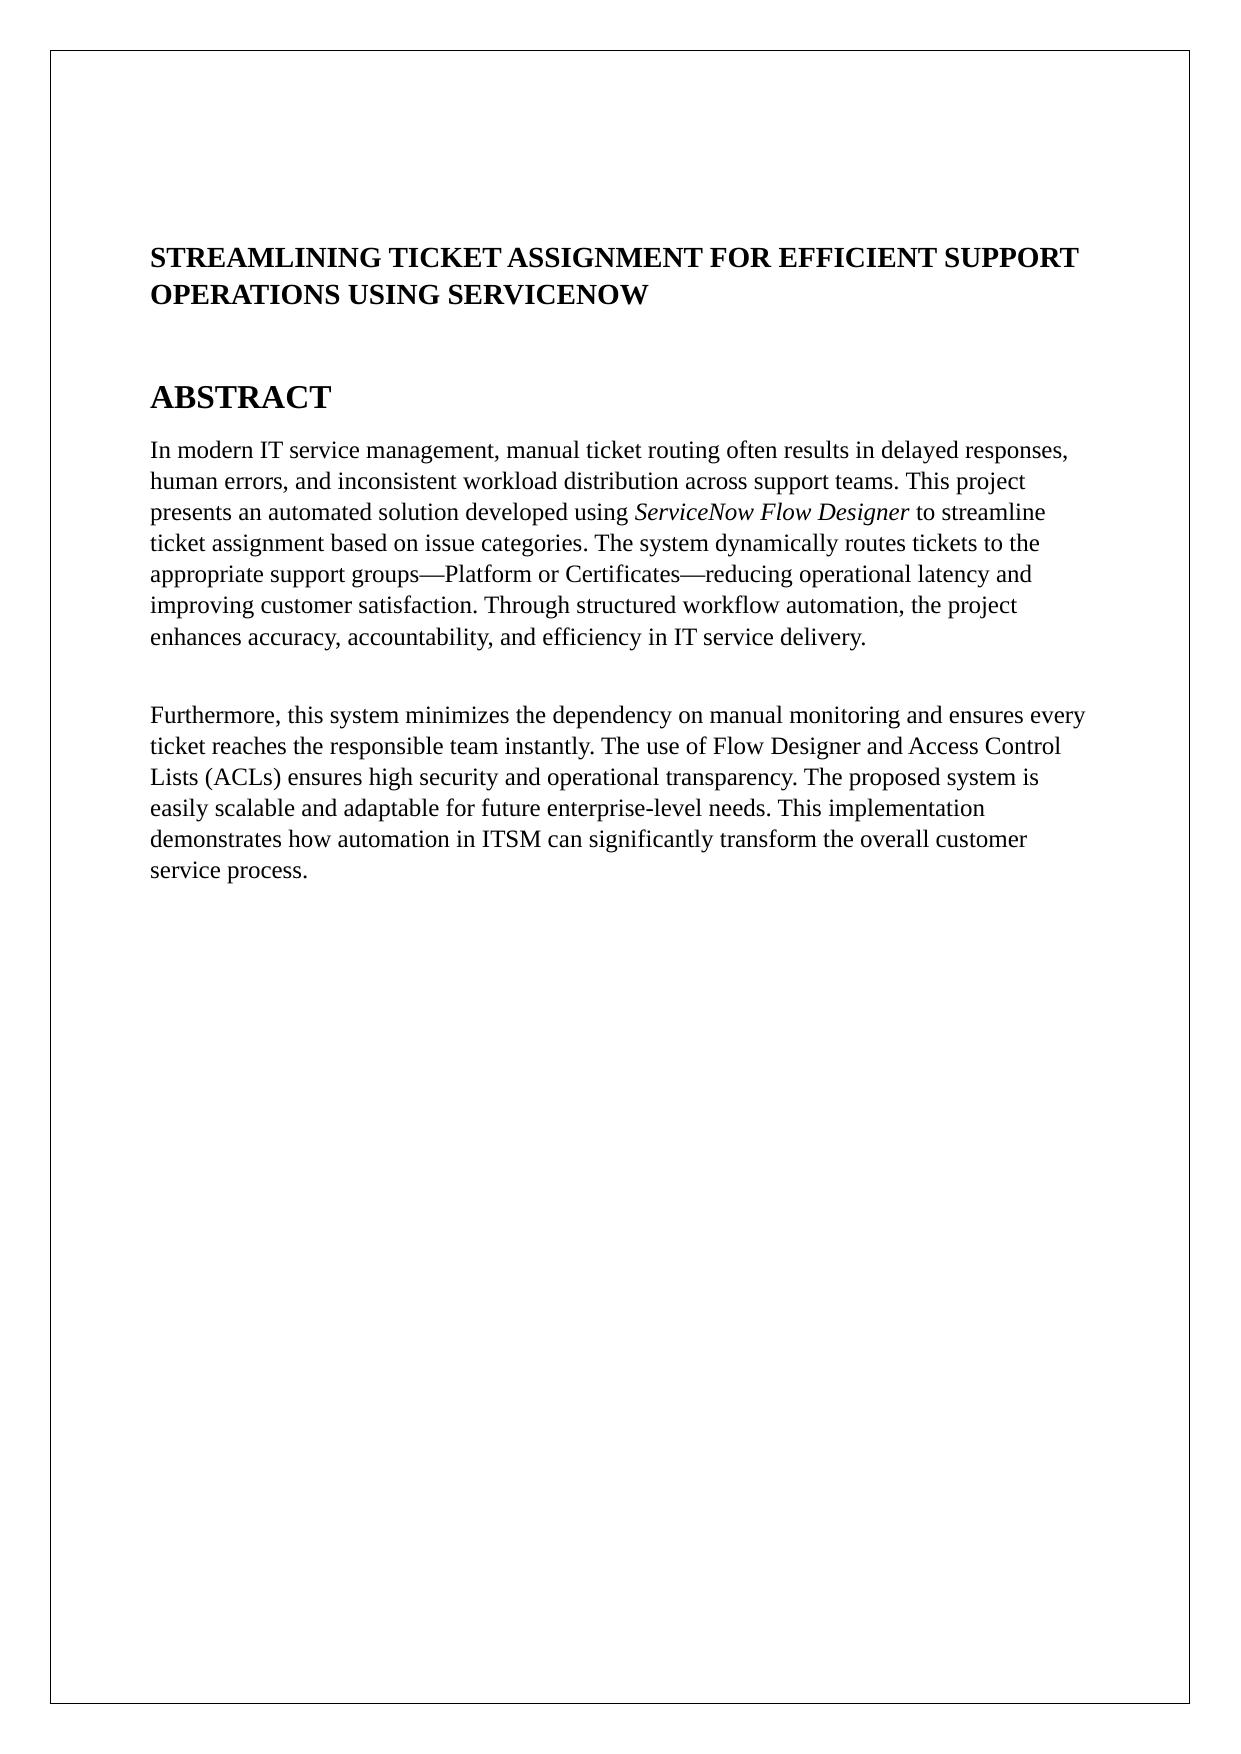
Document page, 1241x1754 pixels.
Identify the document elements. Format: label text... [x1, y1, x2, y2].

text In modern IT service management, manual ticket routing often results in delayed responses, human errors, and inconsistent workload distribution across support teams. This project presents an automated solution developed using ServiceNow Flow Designer to streamline ticket assignment based on issue categories. The system dynamically routes tickets to the appropriate support groups—Platform or Certificates—reducing operational latency and improving customer satisfaction. Through structured workflow automation, the project enhances accuracy, accountability, and efficiency in IT service delivery. [150, 435, 1090, 650]
text ABSTRACT [150, 377, 1090, 416]
text Furthermore, this system minimizes the dependency on manual monitoring and ensures every ticket reaches the responsible team instantly. The use of Flow Designer and Access Control Lists (ACLs) ensures high security and operational transparency. The proposed system is easily scalable and adaptable for future enterprise-level needs. This implementation demonstrates how automation in ITSM can significantly transform the overall customer service process. [150, 669, 1090, 884]
text STREAMLINING TICKET ASSIGNMENT FOR EFFICIENT SUPPORT OPERATIONS USING SERVICENOW [150, 241, 1090, 310]
